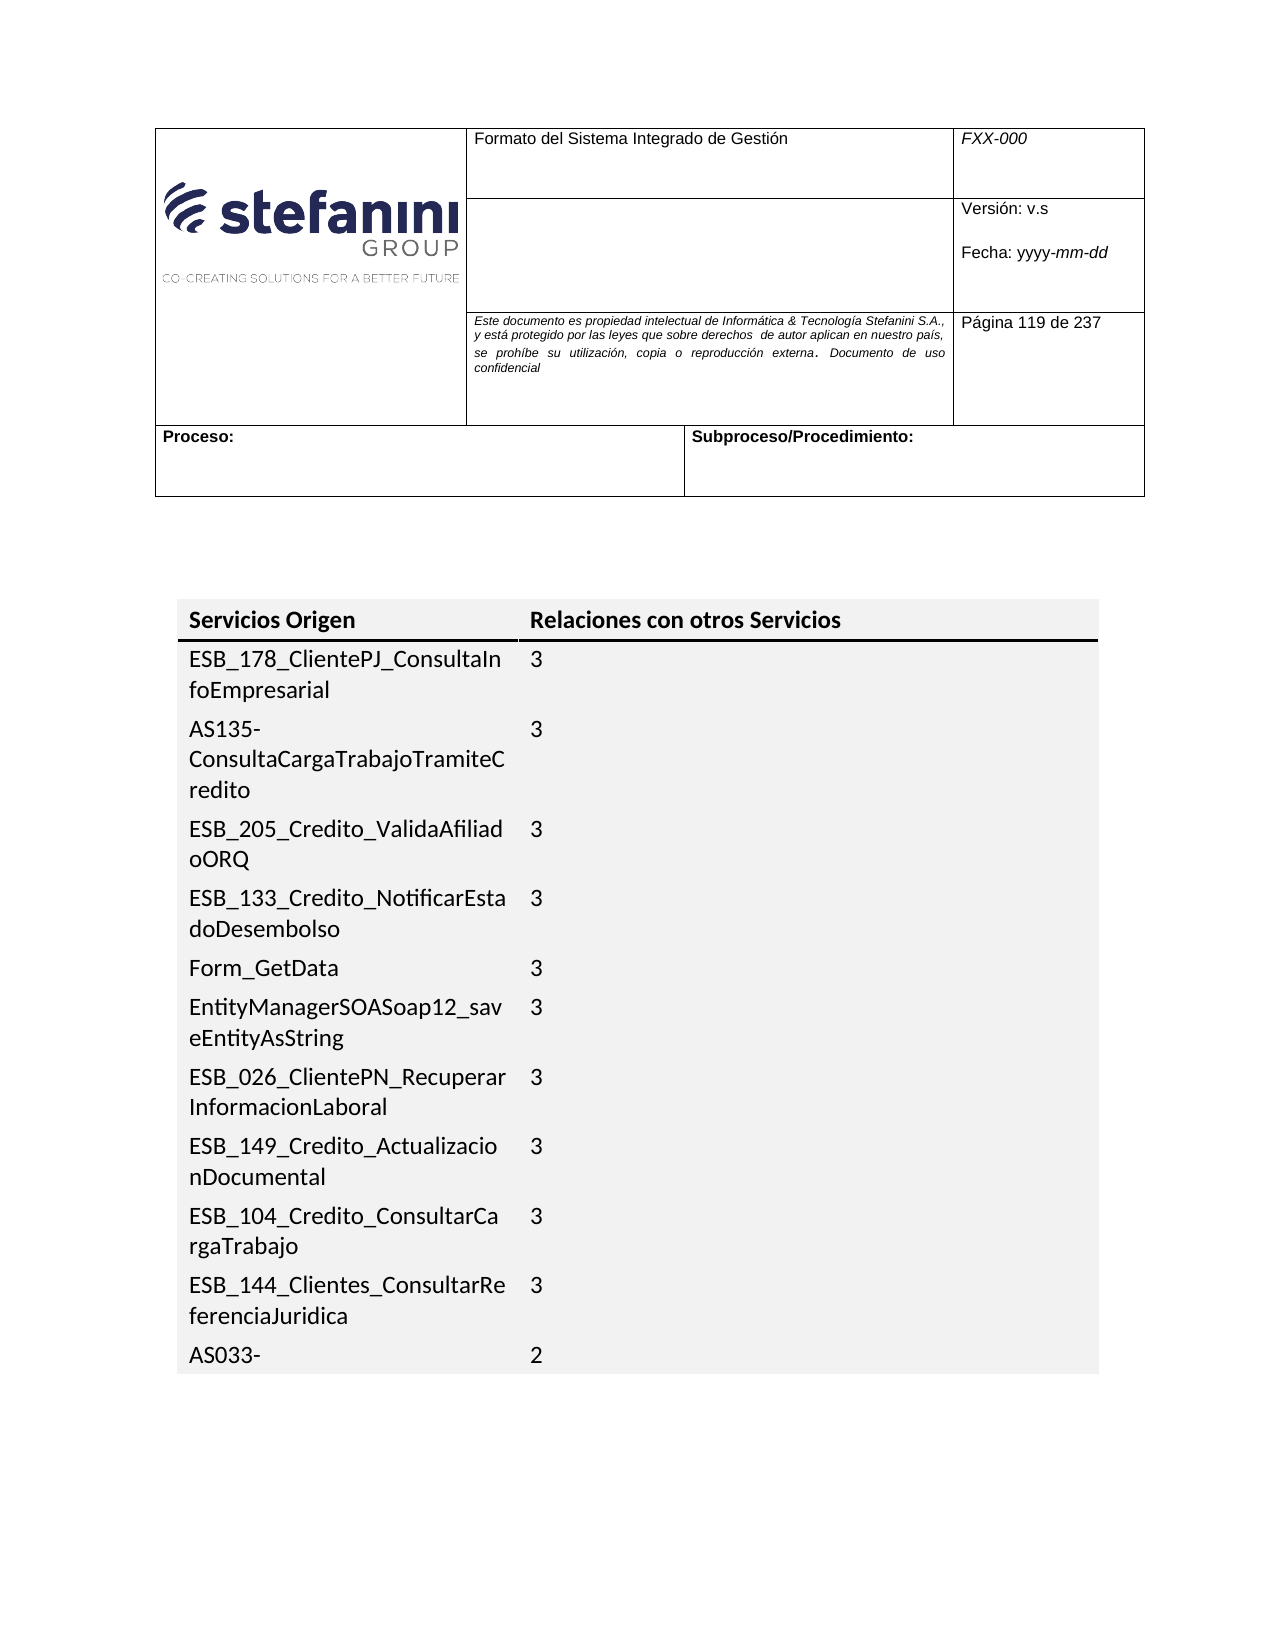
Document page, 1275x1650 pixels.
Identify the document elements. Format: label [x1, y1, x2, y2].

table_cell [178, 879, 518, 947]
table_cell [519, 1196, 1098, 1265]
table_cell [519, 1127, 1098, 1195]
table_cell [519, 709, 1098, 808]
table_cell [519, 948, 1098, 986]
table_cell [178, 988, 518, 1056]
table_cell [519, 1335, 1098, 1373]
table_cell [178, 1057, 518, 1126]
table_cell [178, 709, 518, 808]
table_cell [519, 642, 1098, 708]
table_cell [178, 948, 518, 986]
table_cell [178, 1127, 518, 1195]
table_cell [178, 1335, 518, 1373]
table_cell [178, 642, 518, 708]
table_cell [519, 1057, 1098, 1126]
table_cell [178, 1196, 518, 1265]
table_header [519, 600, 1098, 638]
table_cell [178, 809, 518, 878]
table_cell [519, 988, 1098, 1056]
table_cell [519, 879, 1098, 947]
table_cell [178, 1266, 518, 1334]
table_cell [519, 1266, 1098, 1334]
picture [162, 182, 460, 286]
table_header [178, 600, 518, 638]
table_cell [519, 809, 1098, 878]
